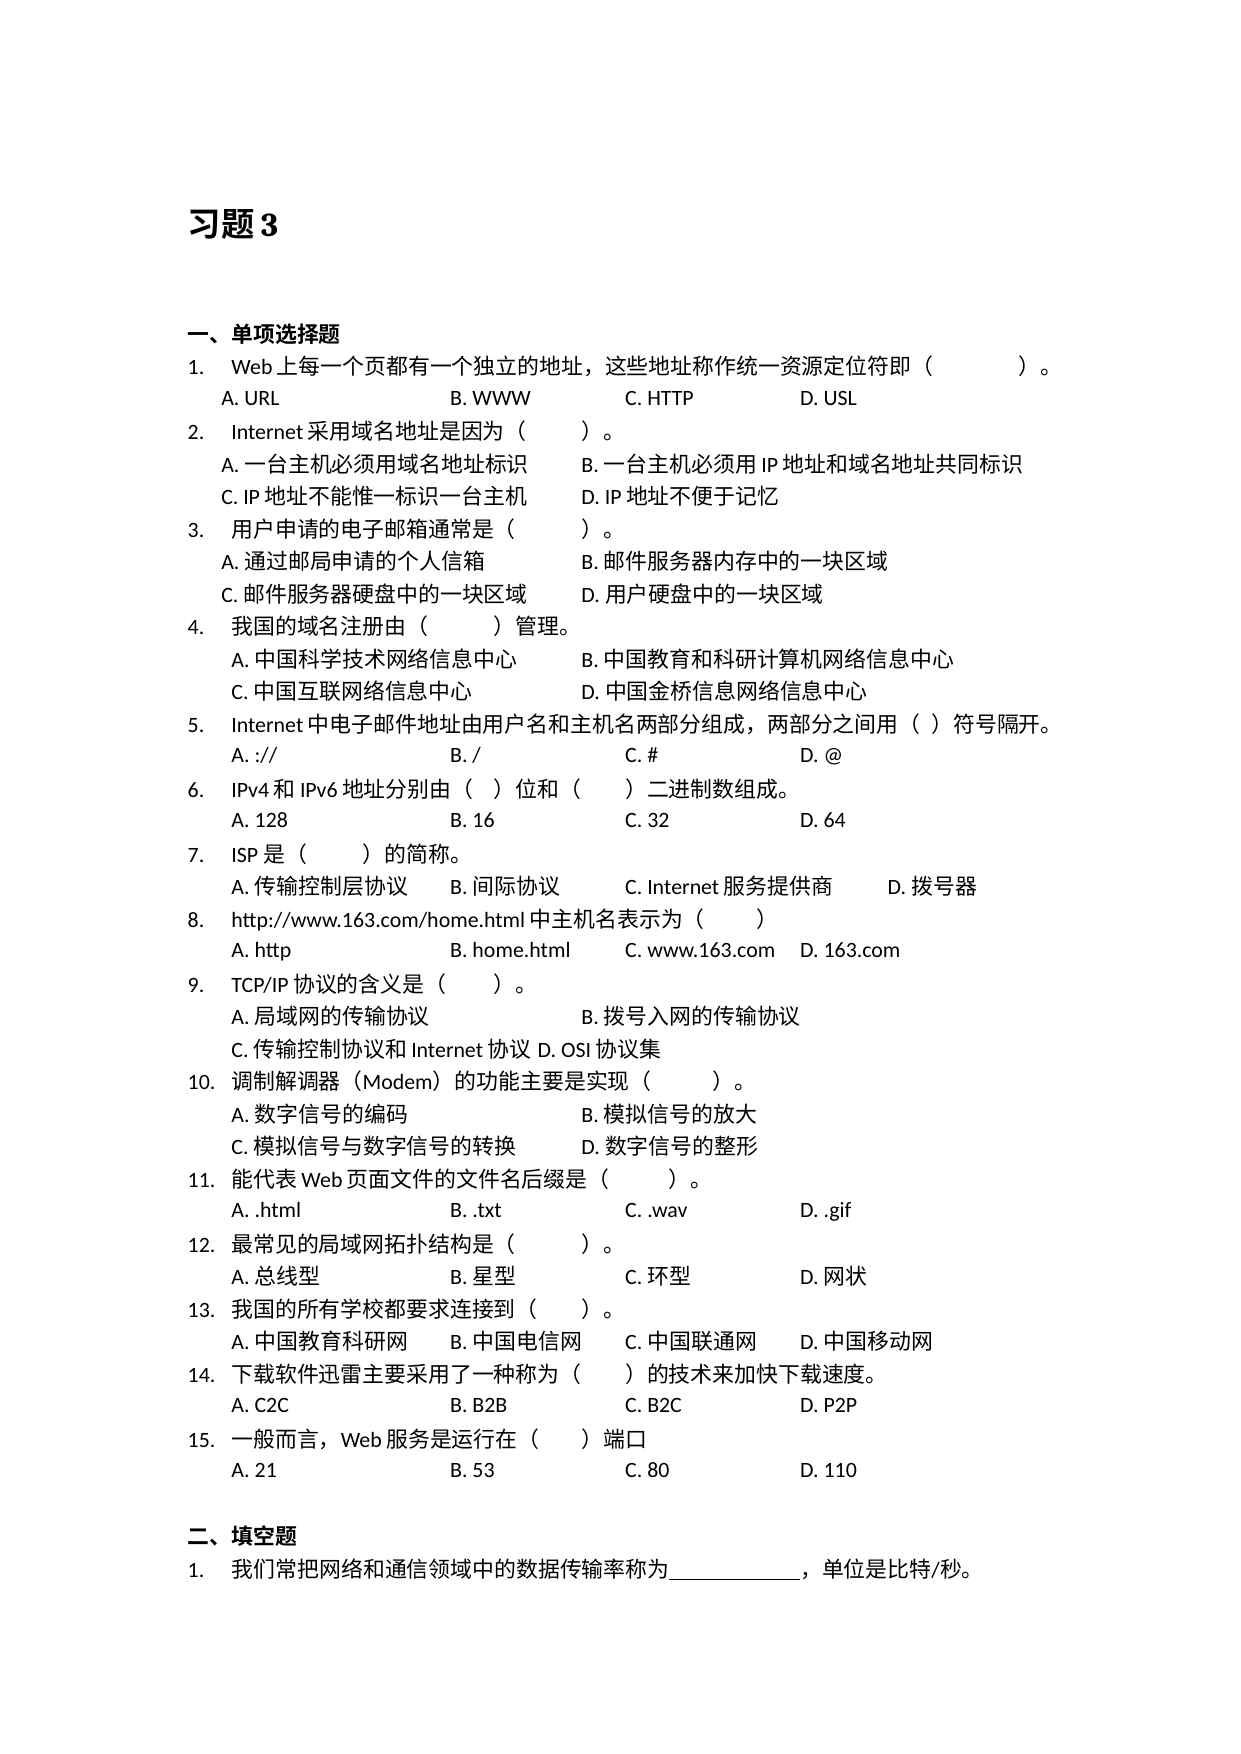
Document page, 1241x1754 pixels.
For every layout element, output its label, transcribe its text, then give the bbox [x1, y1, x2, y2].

list 我们常把网络和通信领域中的数据传输率称为 ，单位是比特/秒。 [187, 1551, 1053, 1584]
list Web上每一个页都有一个独立的地址，这些地址称作统一资源定位符即（ ）。 [187, 349, 1053, 381]
list 一般而言，Web服务是运行在（ ）端口 [187, 1421, 1053, 1454]
list 我国的所有学校都要求连接到（ ）。 [187, 1291, 1053, 1324]
list 能代表Web页面文件的文件名后缀是（ ）。 [187, 1161, 1053, 1194]
text C. IP地址不能惟一标识一台主机 D. IP地址不便于记忆 [187, 479, 1053, 511]
text A. 数字信号的编码 B. 模拟信号的放大 [187, 1096, 1053, 1129]
text A. 总线型 B. 星型 C. 环型 D. 网状 [187, 1259, 1053, 1291]
text C. 模拟信号与数字信号的转换 D. 数字信号的整形 [187, 1129, 1053, 1161]
list 最常见的局域网拓扑结构是（ ）。 [187, 1226, 1053, 1259]
text C. 传输控制协议和Internet协议 D. OSI协议集 [187, 1031, 1053, 1064]
list Internet采用域名地址是因为（ ）。 [187, 414, 1053, 446]
text A. C2C B. B2B C. B2C D. P2P [187, 1389, 1053, 1421]
text A. 中国教育科研网 B. 中国电信网 C. 中国联通网 D. 中国移动网 [187, 1324, 1053, 1356]
list http://www.163.com/home.html中主机名表示为（ ） [187, 901, 1053, 934]
text A. URL B. WWW C. HTTP D. USL [187, 381, 1053, 414]
text A. 21 B. 53 C. 80 D. 110 [187, 1454, 1053, 1486]
list 我国的域名注册由（ ）管理。 [187, 609, 1053, 641]
text C. 中国互联网络信息中心 D. 中国金桥信息网络信息中心 [187, 674, 1053, 706]
text A. 通过邮局申请的个人信箱 B. 邮件服务器内存中的一块区域 [187, 544, 1053, 576]
text 一、单项选择题 [187, 316, 1053, 349]
list 用户申请的电子邮箱通常是（ ）。 [187, 511, 1053, 544]
list Internet中电子邮件地址由用户名和主机名两部分组成，两部分之间用（ ）符号隔开。 [187, 706, 1053, 739]
subtitle 习题3 [187, 189, 1053, 254]
text A. :// B. / C. # D. @ [231, 739, 1053, 771]
text 二、填空题 [187, 1519, 1053, 1551]
list 调制解调器（Modem）的功能主要是实现（ ）。 [187, 1064, 1053, 1096]
list ISP 是（ ）的简称。 [187, 836, 1053, 869]
text A. http B. home.html C. www.163.com D. 163.com [187, 934, 1053, 966]
text A. 128 B. 16 C. 32 D. 64 [187, 804, 1053, 836]
text A. 局域网的传输协议 B. 拨号入网的传输协议 [187, 999, 1053, 1031]
text A. .html B. .txt C. .wav D. .gif [187, 1194, 1053, 1226]
list IPv4和IPv6地址分别由（ ）位和（ ）二进制数组成。 [187, 771, 1053, 804]
text C. 邮件服务器硬盘中的一块区域 D. 用户硬盘中的一块区域 [187, 576, 1053, 609]
text A. 传输控制层协议 B. 间际协议 C. Internet服务提供商 D. 拨号器 [187, 869, 1053, 901]
list TCP/IP协议的含义是（ ）。 [187, 966, 1053, 999]
text A. 中国科学技术网络信息中心 B. 中国教育和科研计算机网络信息中心 [187, 641, 1053, 674]
list 下载软件迅雷主要采用了一种称为（ ）的技术来加快下载速度。 [187, 1356, 1053, 1389]
text A. 一台主机必须用域名地址标识 B. 一台主机必须用IP地址和域名地址共同标识 [187, 446, 1053, 479]
